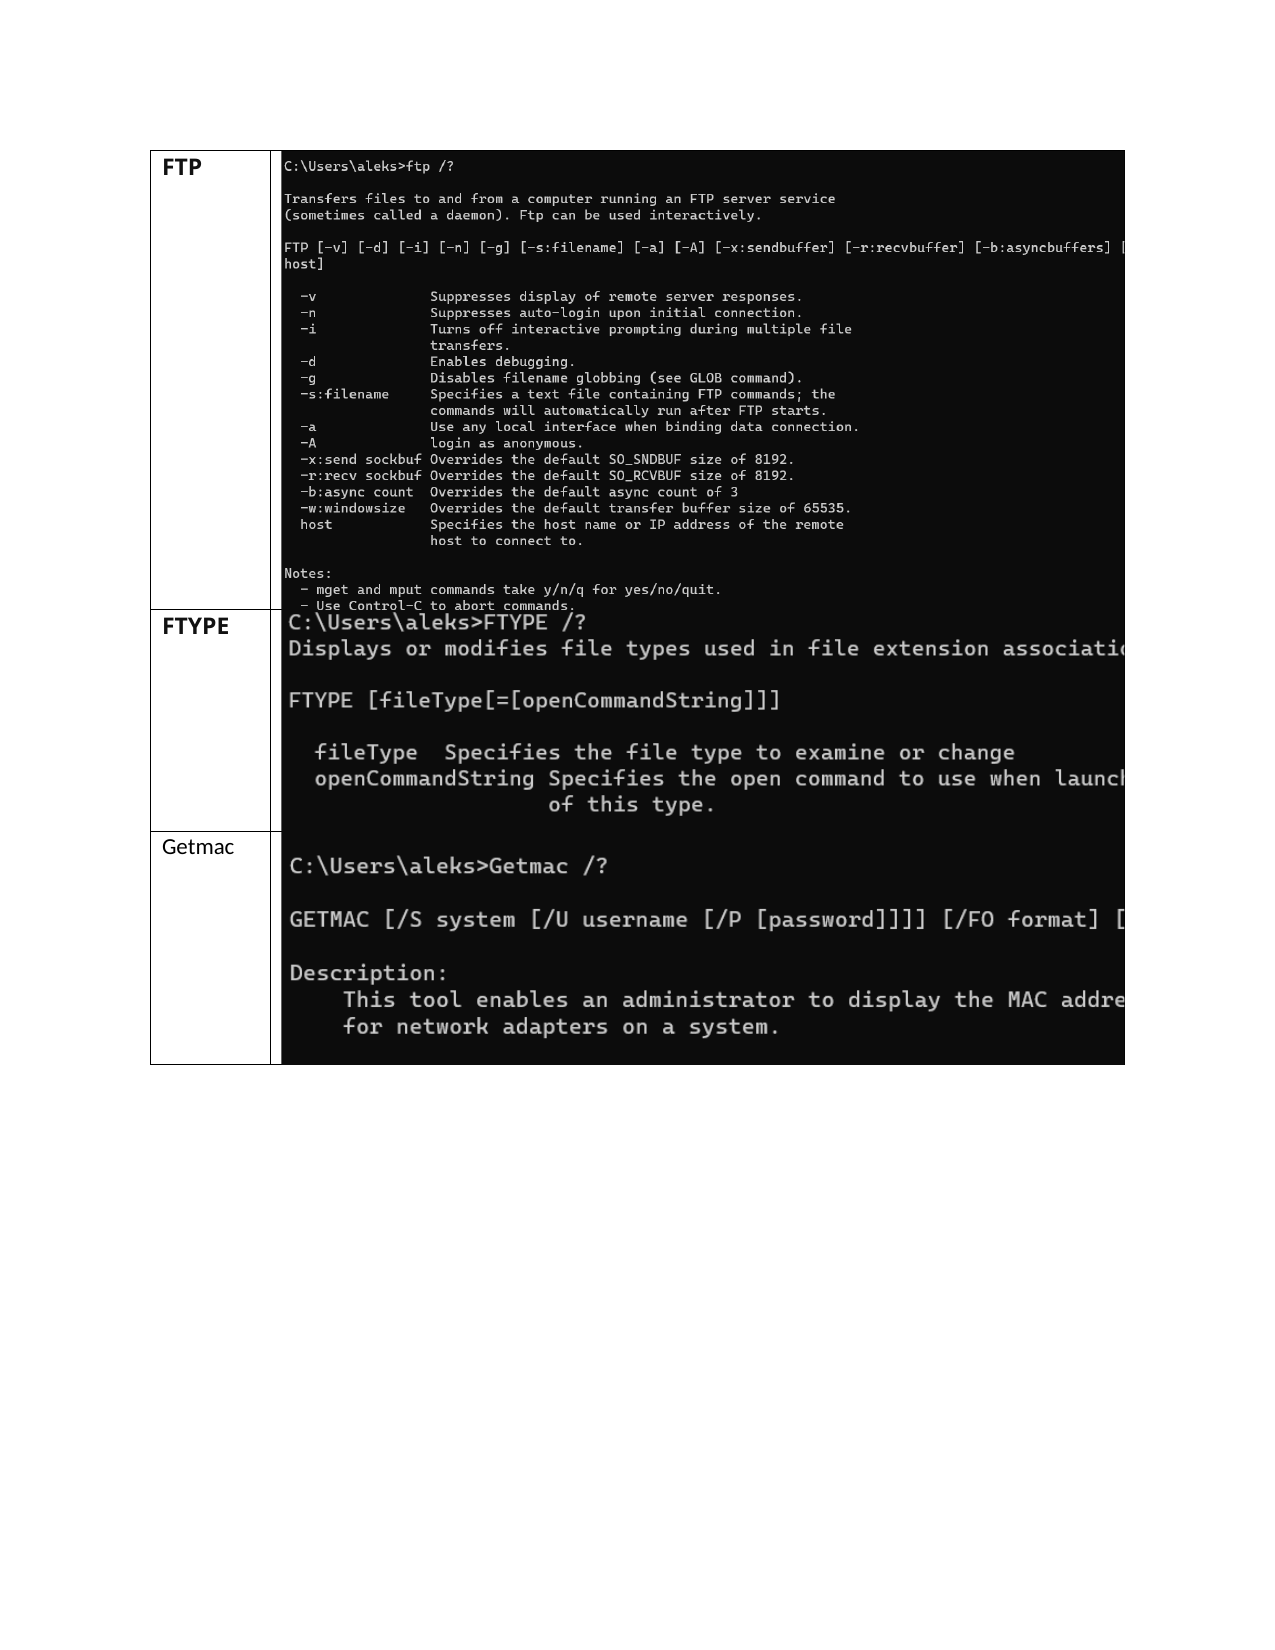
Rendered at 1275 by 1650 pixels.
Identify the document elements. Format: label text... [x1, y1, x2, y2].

picture [281, 151, 1125, 1065]
table_cell Getmac [151, 832, 270, 1064]
table_cell [271, 151, 281, 609]
table_cell [271, 610, 281, 831]
table_cell [271, 832, 281, 1064]
table_cell FTP [151, 151, 270, 609]
table_cell FTYPE [151, 610, 270, 831]
